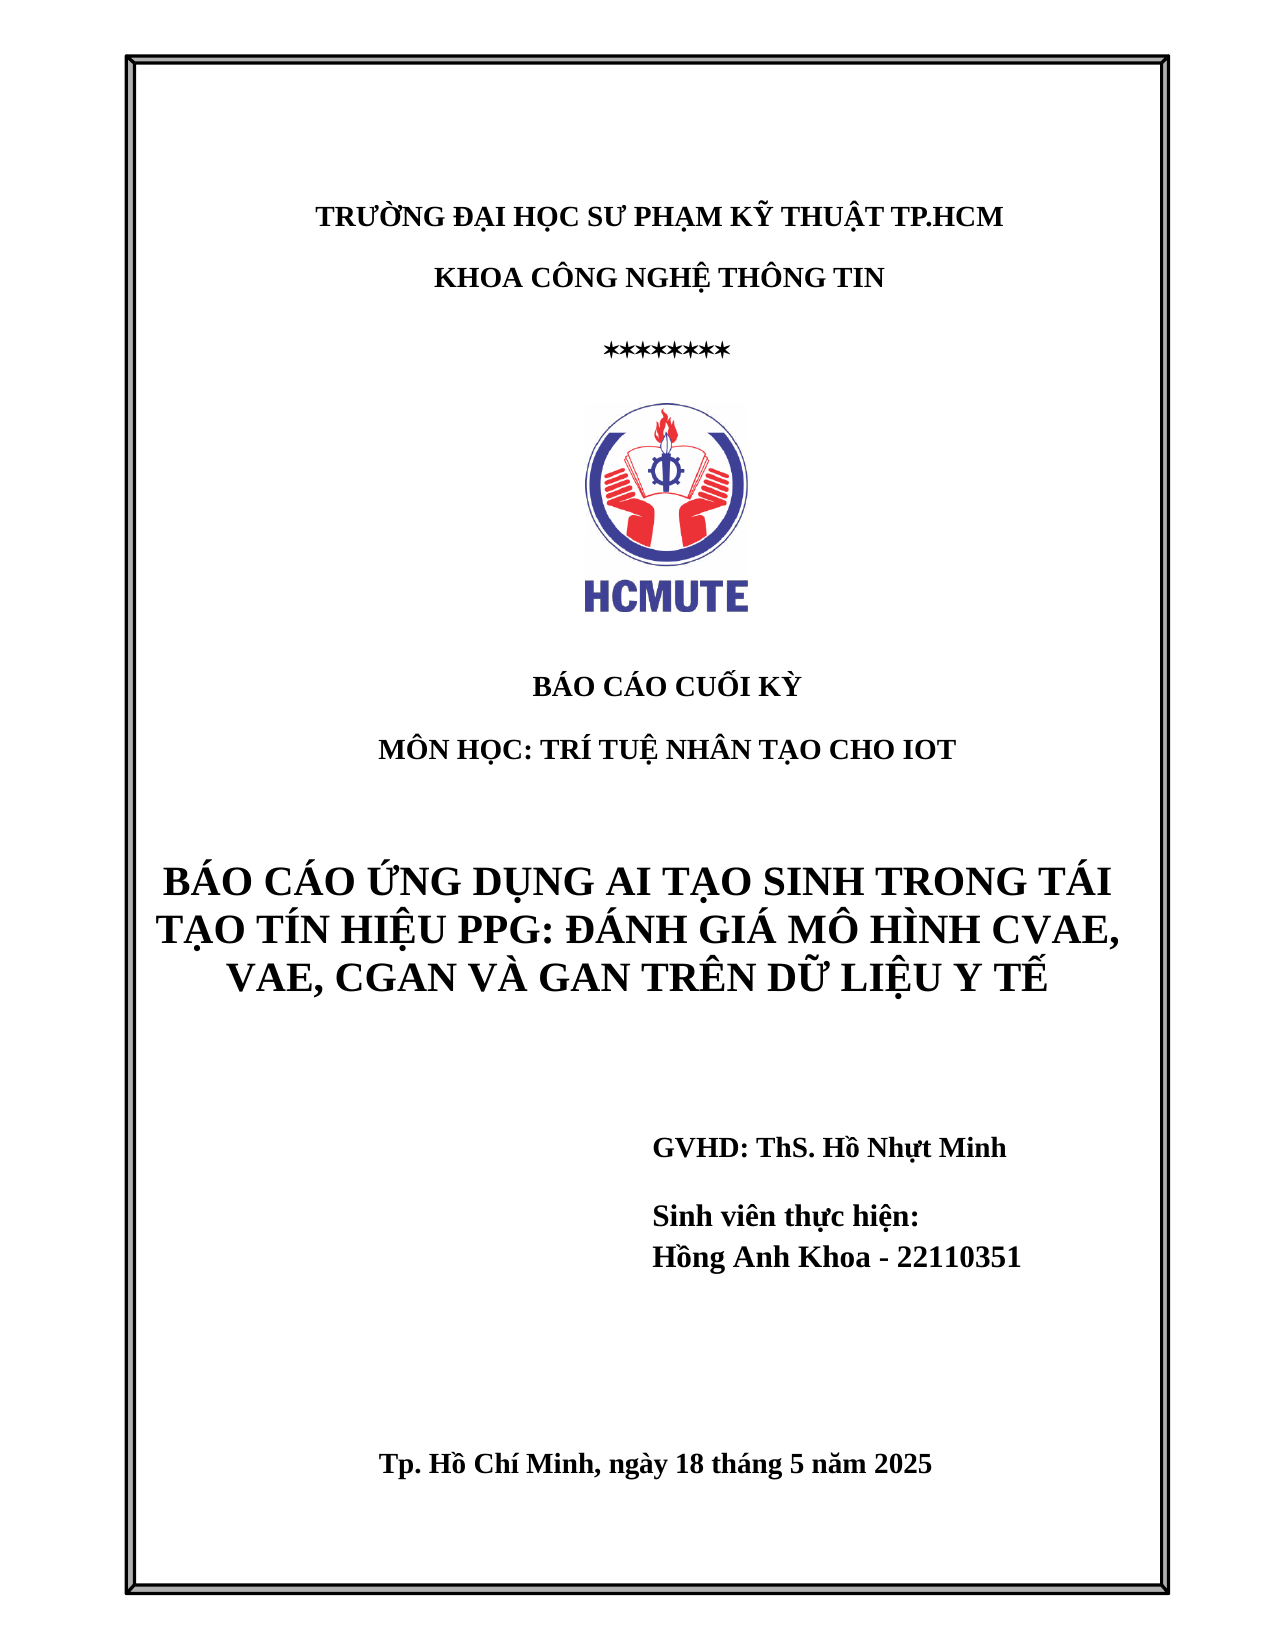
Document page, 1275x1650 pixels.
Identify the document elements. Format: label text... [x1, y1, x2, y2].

text BÁO CÁO CUỐI KỲ [219, 669, 1115, 702]
text Tp. Hồ Chí Minh, ngày 18 tháng 5 năm 2025 [196, 1446, 1115, 1479]
text MÔN HỌC: TRÍ TUỆ NHÂN TẠO CHO IOT [219, 732, 1115, 765]
picture [585, 403, 748, 612]
text Sinh viên thực hiện: [652, 1197, 1125, 1233]
text BÁO CÁO ỨNG DỤNG AI TẠO SINH TRONG TÁI TẠO TÍN HIỆU PPG: ĐÁNH GIÁ MÔ HÌNH CVAE, VAE, CGAN VÀ GAN TRÊN DỮ LIỆU Y TẾ [150, 856, 1125, 1000]
text TRƯỜNG ĐẠI HỌC SƯ PHẠM KỸ THUẬT TP.HCM KHOA CÔNG NGHỆ THÔNG TIN [298, 199, 1021, 293]
text Hồng Anh Khoa - 22110351 [652, 1238, 1125, 1274]
text GVHD: ThS. Hồ Nhựt Minh [652, 1130, 1139, 1164]
